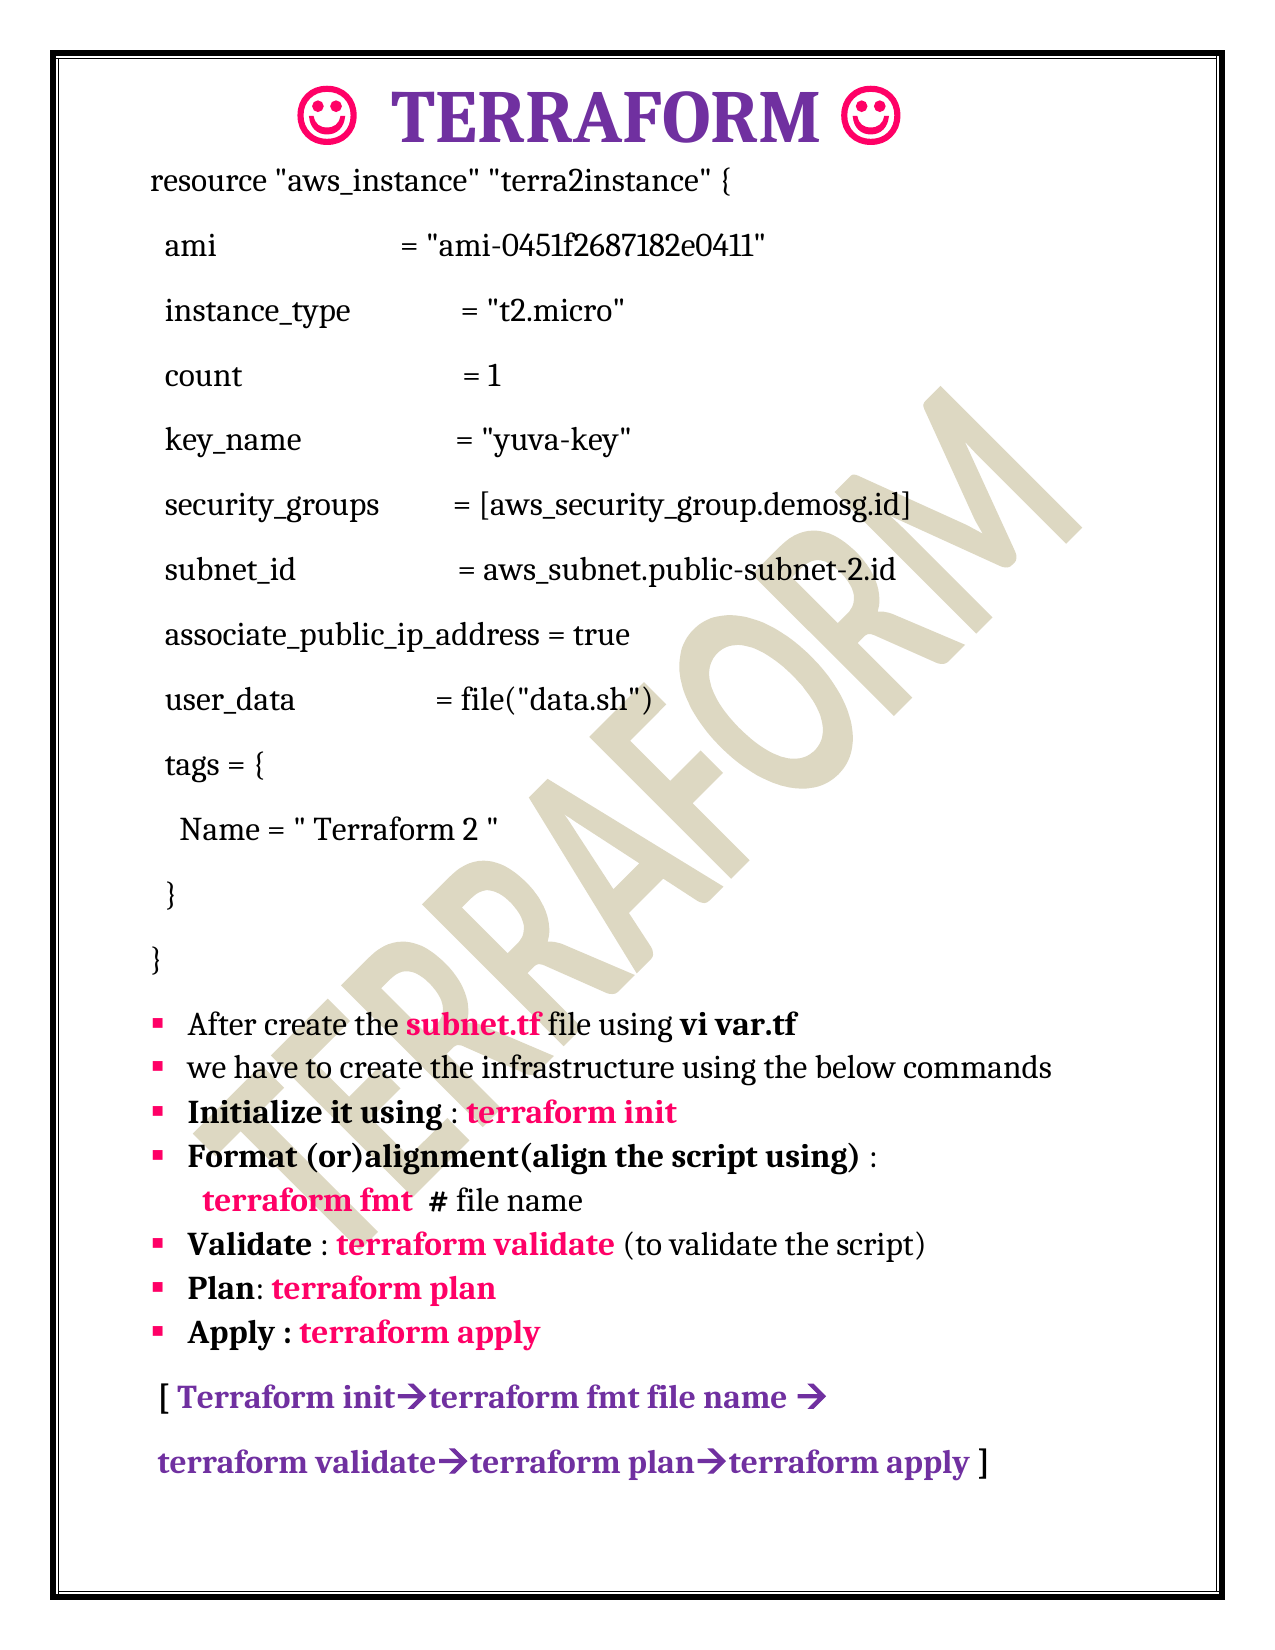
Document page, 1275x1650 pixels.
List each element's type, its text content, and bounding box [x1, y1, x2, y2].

list Apply : terraform apply [150, 1313, 1125, 1352]
text user_data = file("data.sh") [150, 680, 1125, 719]
text subnet_id = aws_subnet.public-subnet-2.id [150, 551, 1125, 589]
text } [150, 940, 1125, 978]
text count = 1 [150, 356, 1125, 394]
list Format (or)alignment(align the script using) : [150, 1137, 1125, 1175]
text ami = "ami-0451f2687182e0411" [150, 226, 1125, 264]
text instance_type = "t2.micro" [150, 291, 1125, 329]
list Validate : terraform validate (to validate the script) [150, 1225, 1125, 1263]
list Initialize it using : terraform init [150, 1093, 1125, 1131]
text resource "aws_instance" "terra2instance" { [150, 161, 1125, 199]
list Plan: terraform plan [150, 1269, 1125, 1308]
list we have to create the infrastructure using the below commands [150, 1049, 1125, 1087]
text terraform validateterraform planterraform apply ] [150, 1443, 1125, 1481]
list terraform fmt # file name [187, 1181, 1125, 1219]
text security_groups = [aws_security_group.demosg.id] [150, 486, 1125, 524]
text tags = { [150, 745, 1125, 784]
list After create the subnet.tf file using vi var.tf [150, 1005, 1125, 1043]
text key_name = "yuva-key" [150, 421, 1125, 459]
text } [150, 875, 1125, 913]
text Name = " Terraform 2 " [150, 810, 1125, 848]
text [ Terraform initterraform fmt file name [150, 1378, 1125, 1417]
text associate_public_ip_address = true [150, 616, 1125, 654]
